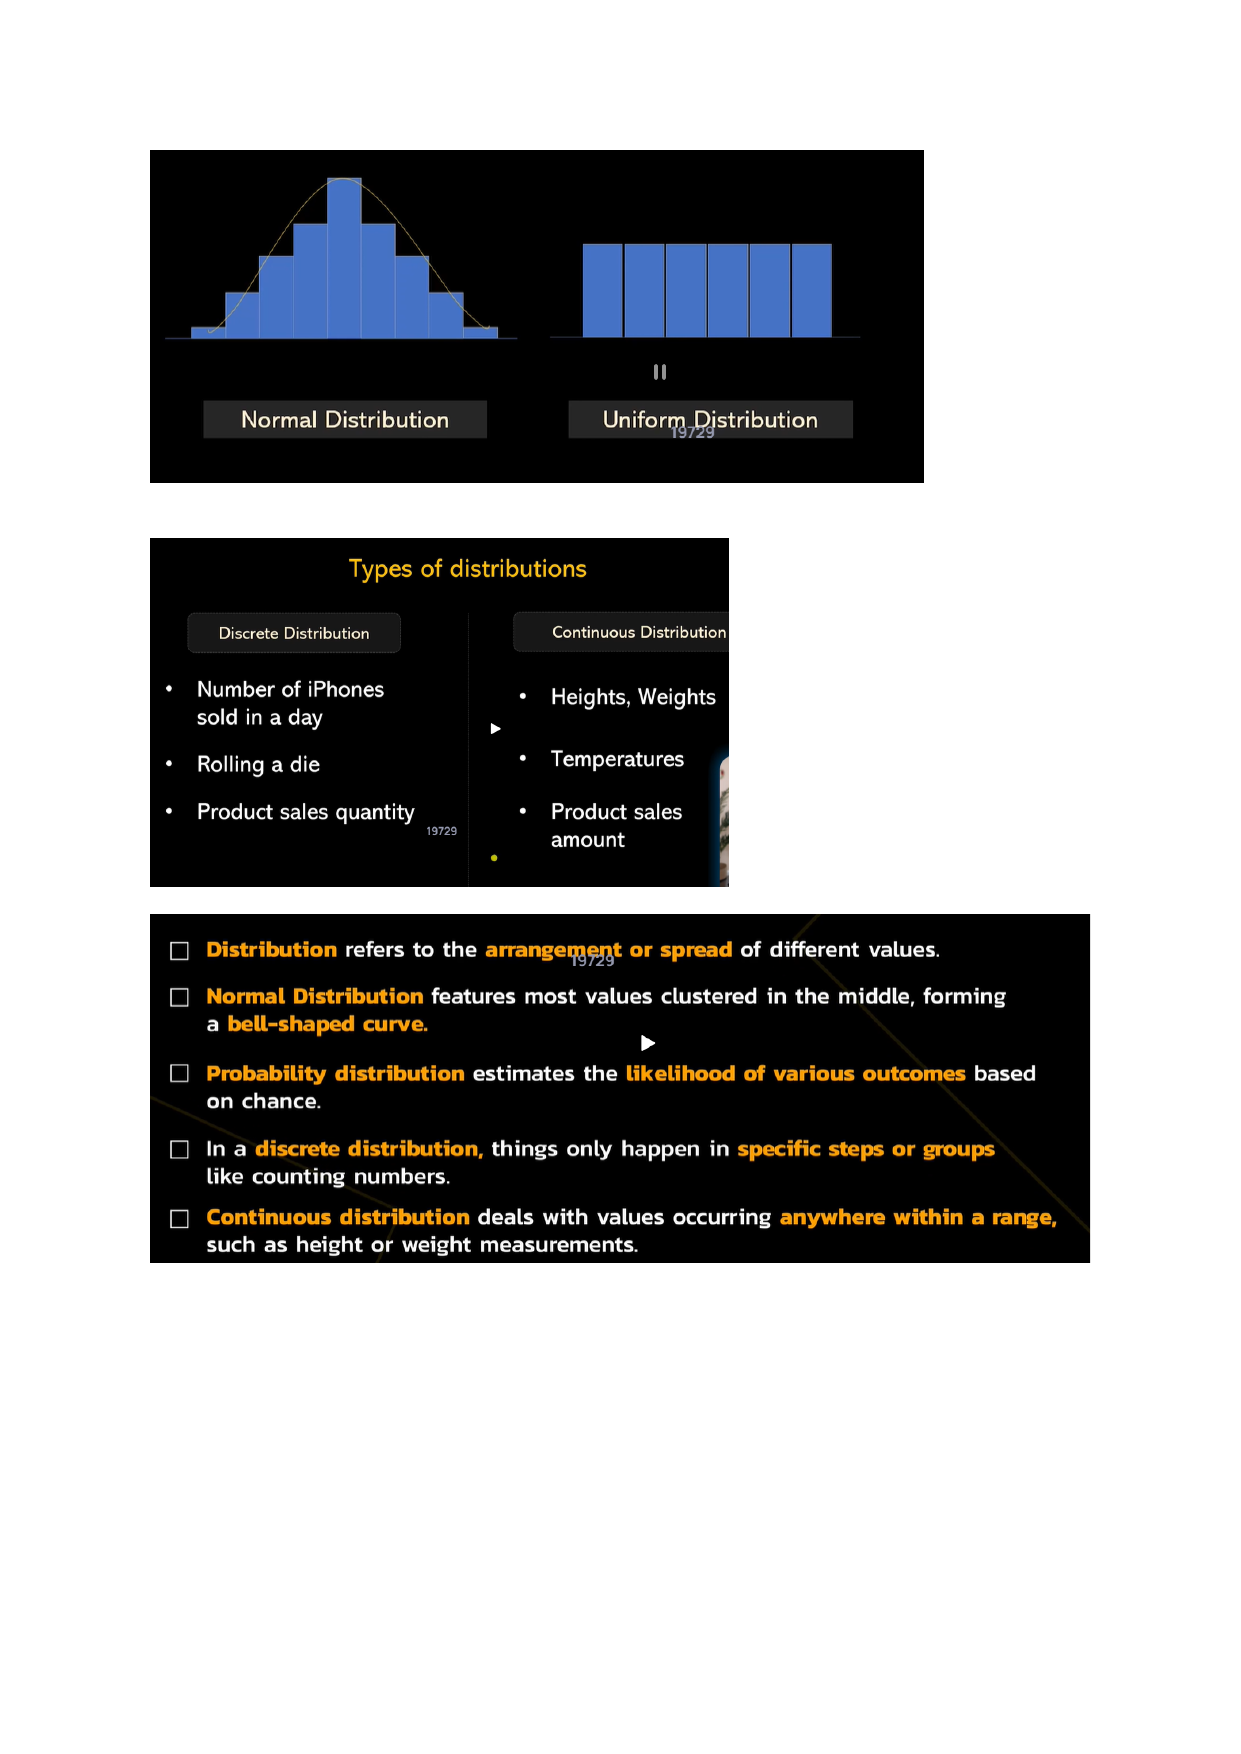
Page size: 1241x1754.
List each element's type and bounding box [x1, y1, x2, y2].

picture [150, 538, 729, 887]
picture [150, 150, 924, 483]
picture [150, 914, 1091, 1263]
